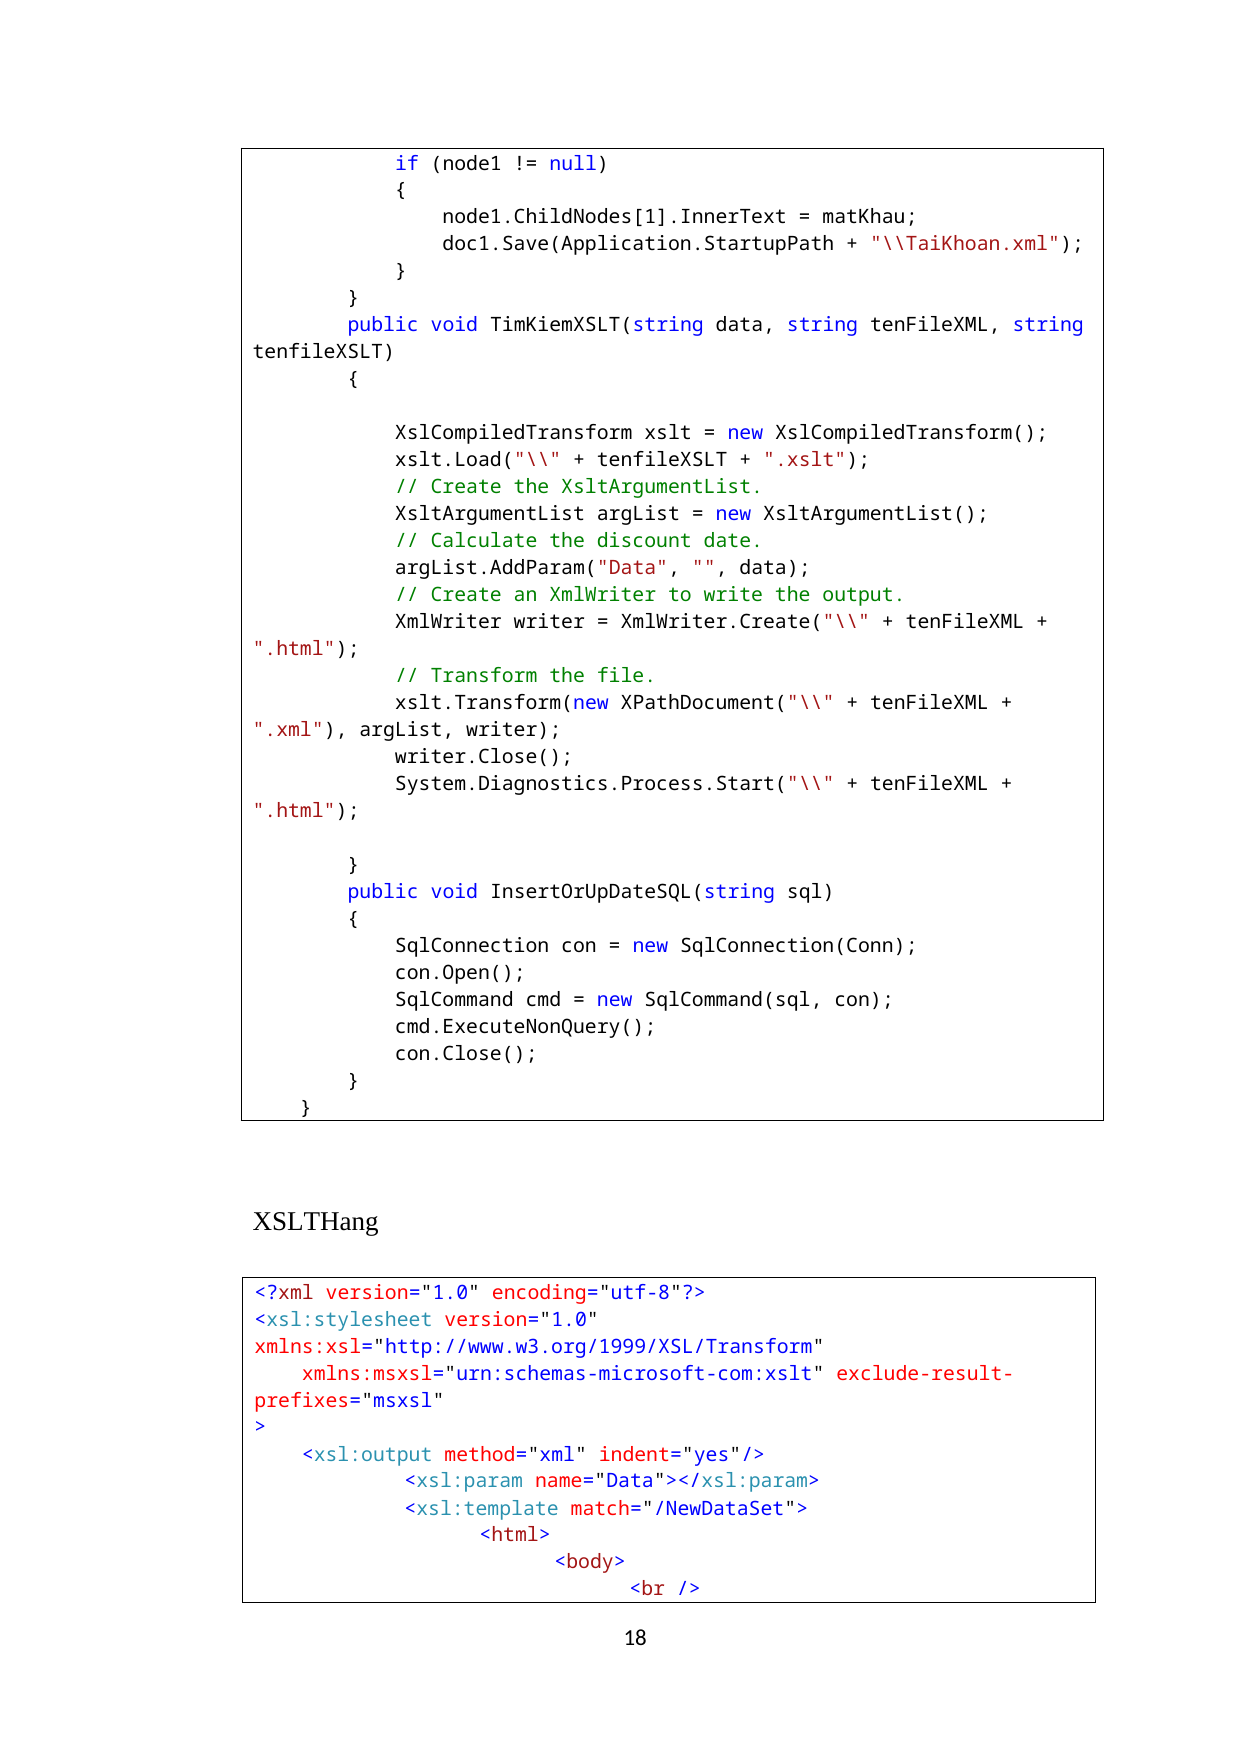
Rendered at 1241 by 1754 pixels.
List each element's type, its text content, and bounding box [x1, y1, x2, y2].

list XSLTHang [252, 1205, 1092, 1236]
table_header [242, 149, 1103, 1120]
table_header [243, 1278, 1095, 1602]
